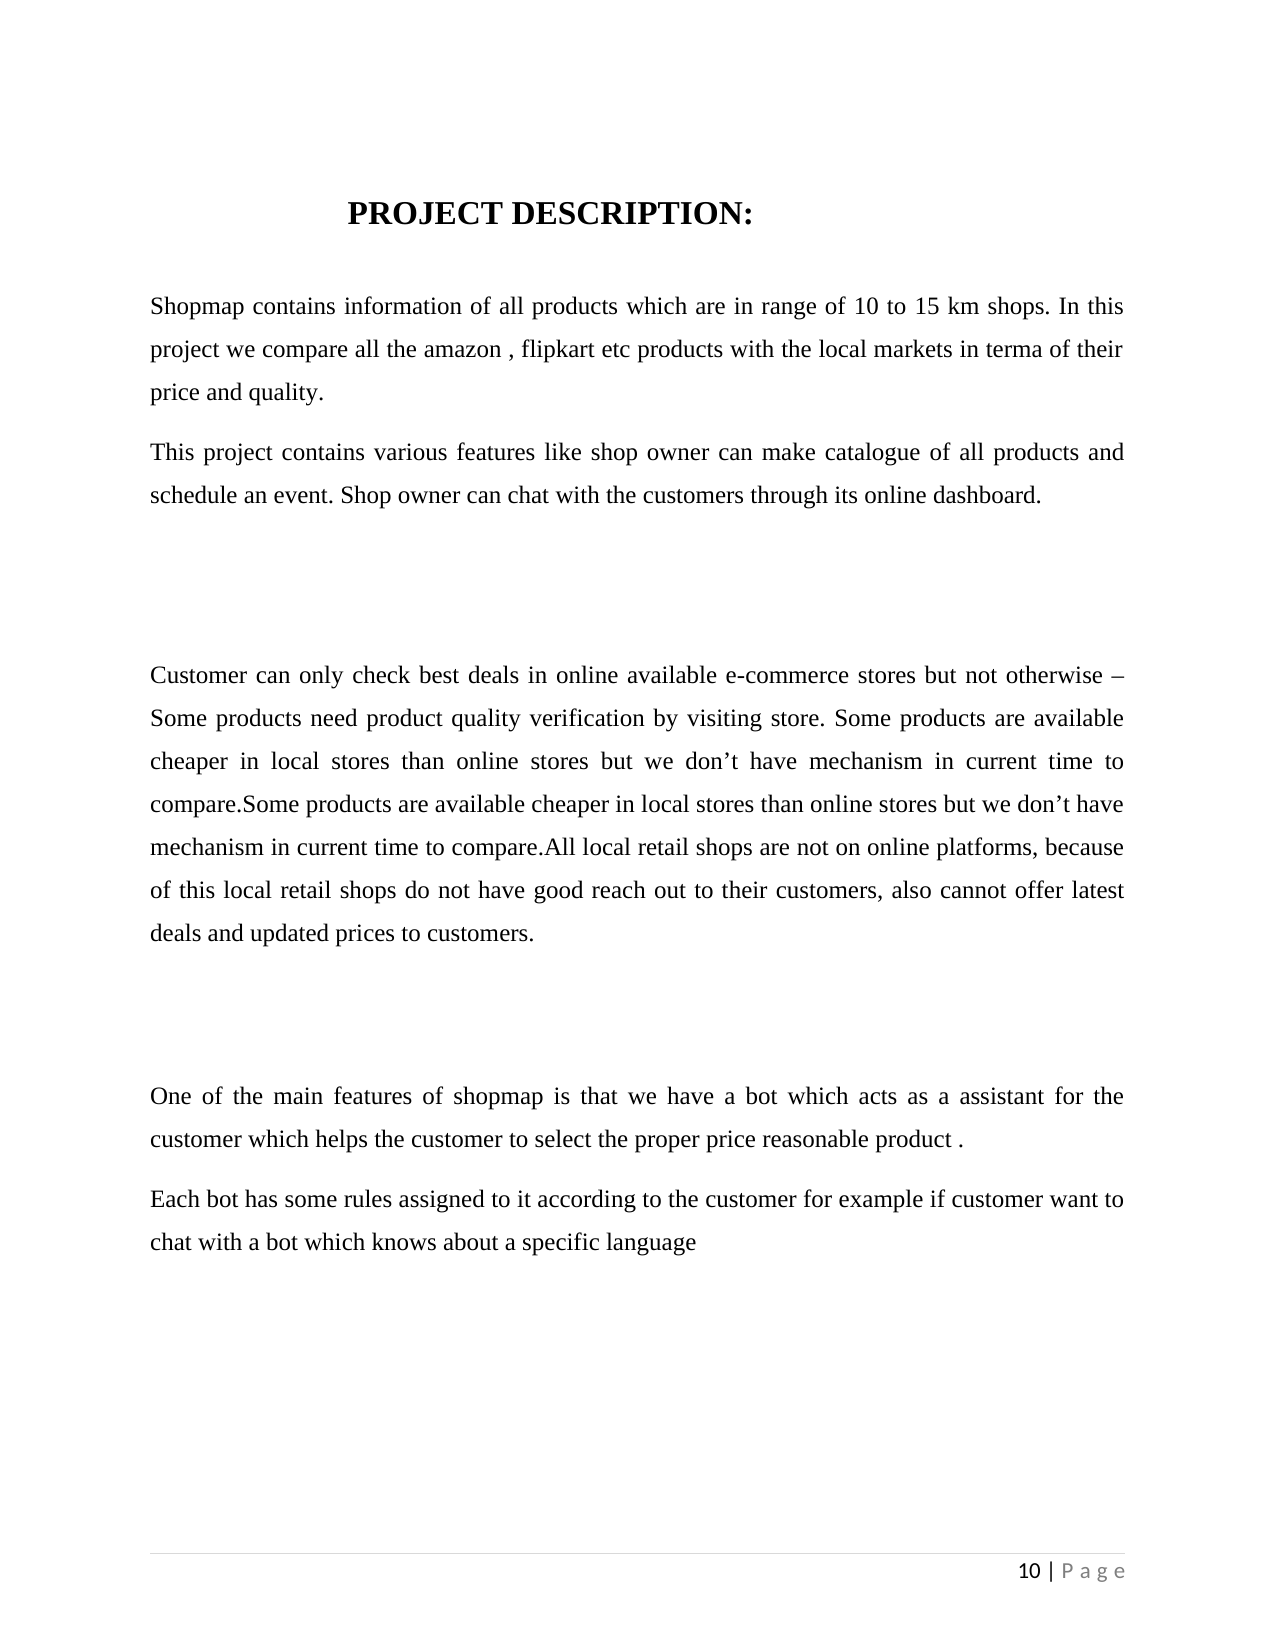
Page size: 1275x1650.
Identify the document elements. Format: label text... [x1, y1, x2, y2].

text Customer can only check best deals in online available e-commerce stores but not otherwise – Some products need product quality verification by visiting store. Some products are available cheaper in local stores than online stores but we don’t have mechanism in current time to compare.Some products are available cheaper in local stores than online stores but we don’t have mechanism in current time to compare.All local retail shops are not on online platforms, because of this local retail shops do not have good reach out to their customers, also cannot offer latest deals and updated prices to customers. [150, 660, 1125, 947]
text Shopmap contains information of all products which are in range of 10 to 15 km shops. In this project we compare all the amazon , flipkart etc products with the local markets in terma of their price and quality. [150, 291, 1125, 406]
text PROJECT DESCRIPTION: [150, 193, 952, 231]
text Each bot has some rules assigned to it according to the customer for example if customer want to chat with a bot which knows about a specific language [150, 1184, 1125, 1256]
text One of the main features of shopmap is that we have a bot which acts as a assistant for the customer which helps the customer to select the proper price reasonable product . [150, 1081, 1125, 1153]
text This project contains various features like shop owner can make catalogue of all products and schedule an event. Shop owner can chat with the customers through its online dashboard. [150, 437, 1125, 509]
